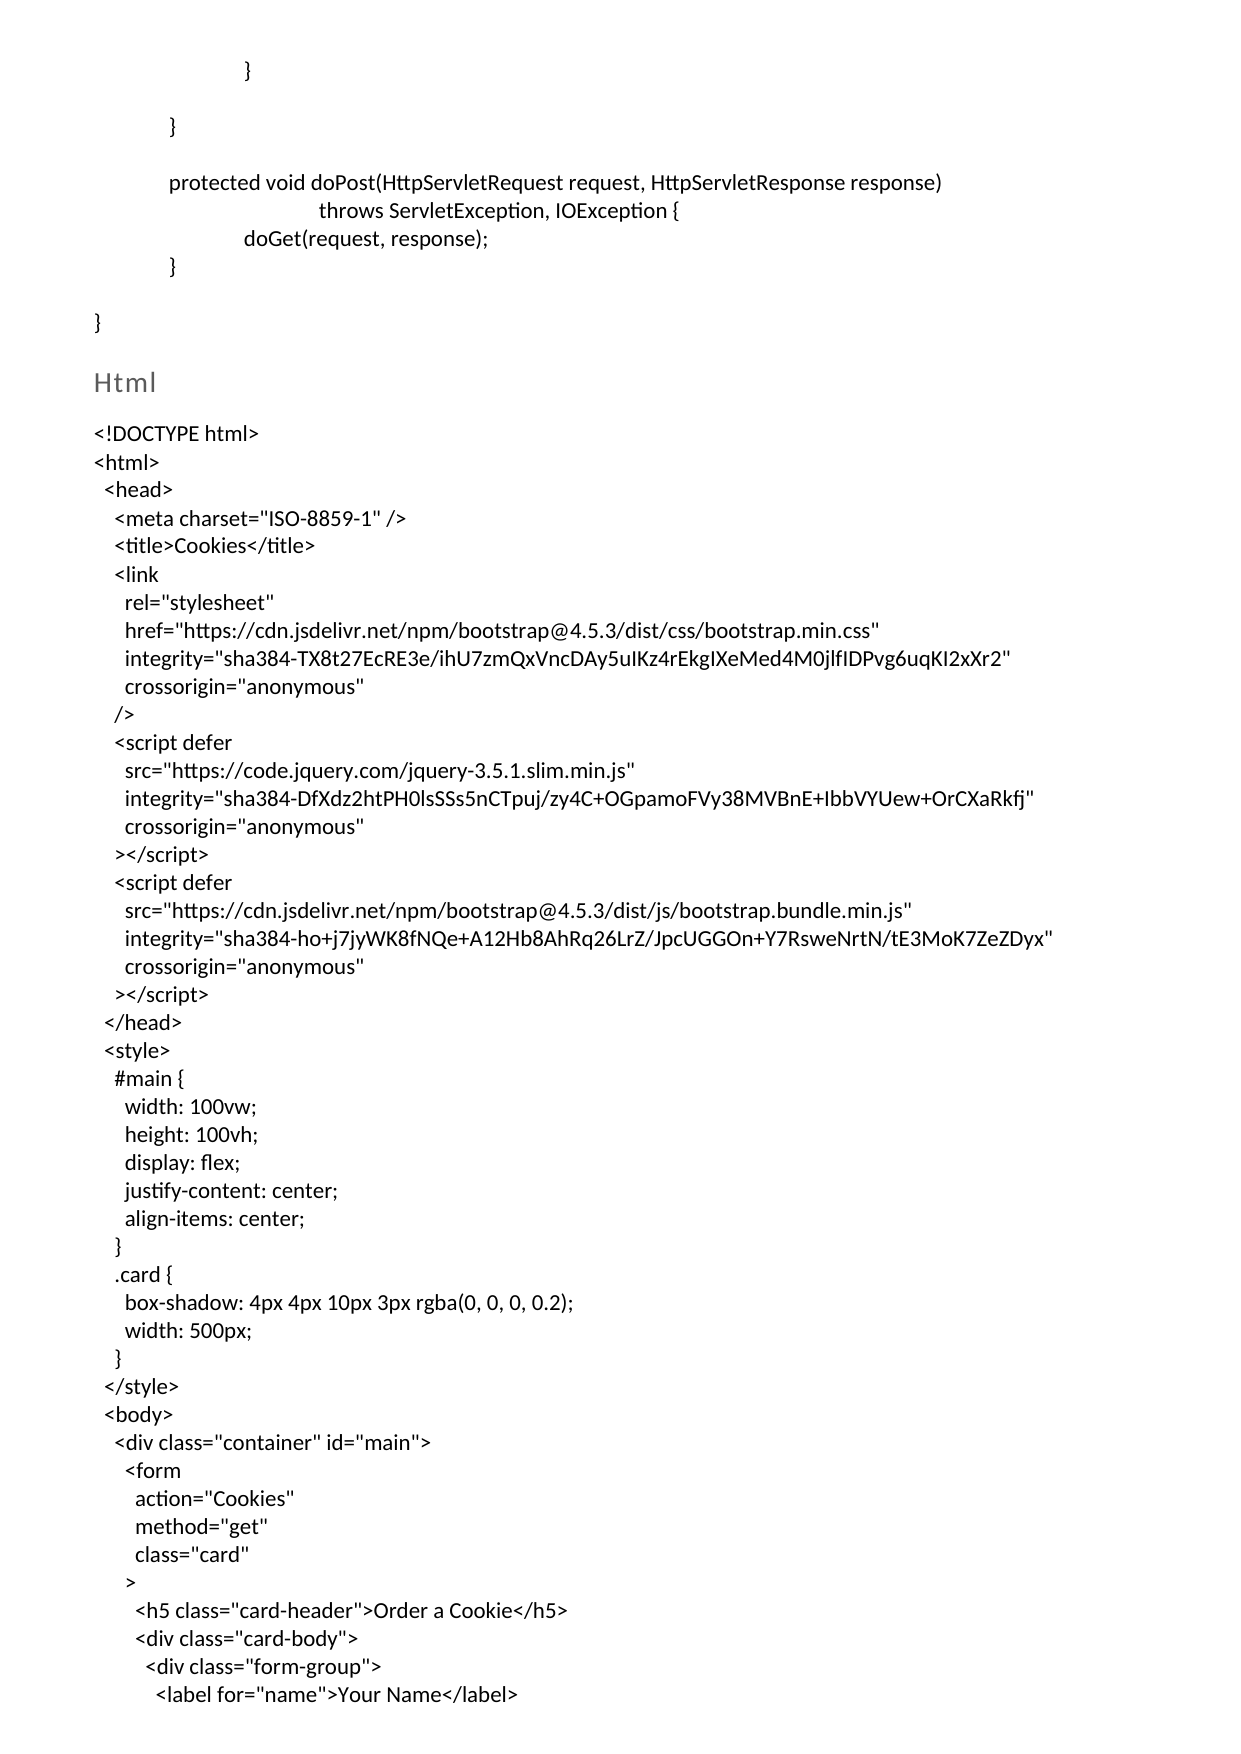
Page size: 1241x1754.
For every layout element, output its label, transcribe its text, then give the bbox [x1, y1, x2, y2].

text } [94, 112, 1200, 140]
text } [94, 308, 1200, 336]
text width: 500px; [94, 1316, 1200, 1344]
text ></script> [94, 840, 1200, 868]
text } [94, 56, 1200, 84]
text width: 100vw; [94, 1092, 1200, 1120]
text } [94, 1344, 1200, 1372]
text #main { [94, 1064, 1200, 1092]
text </style> [94, 1372, 1200, 1400]
text src="https://cdn.jsdelivr.net/npm/bootstrap@4.5.3/dist/js/bootstrap.bundle.min.js" [94, 896, 1200, 924]
text justify-content: center; [94, 1176, 1200, 1204]
text <div class="card-body"> [94, 1624, 1200, 1652]
text } [94, 1232, 1200, 1260]
text box-shadow: 4px 4px 10px 3px rgba(0, 0, 0, 0.2); [94, 1288, 1200, 1316]
text throws ServletException, IOException { [94, 196, 1200, 224]
text <script defer [94, 728, 1200, 756]
text <style> [94, 1036, 1200, 1064]
text src="https://code.jquery.com/jquery-3.5.1.slim.min.js" [94, 756, 1200, 784]
text doGet(request, response); [94, 224, 1200, 252]
text .card { [94, 1260, 1200, 1288]
text <script defer [94, 868, 1200, 896]
text </head> [94, 1008, 1200, 1036]
text <head> [94, 476, 1200, 504]
text display: flex; [94, 1148, 1200, 1176]
text > [94, 1568, 1200, 1596]
text rel="stylesheet" [94, 588, 1200, 616]
text <form [94, 1456, 1200, 1484]
text href="https://cdn.jsdelivr.net/npm/bootstrap@4.5.3/dist/css/bootstrap.min.css" [94, 616, 1200, 644]
text <body> [94, 1400, 1200, 1428]
text method="get" [94, 1512, 1200, 1540]
text action="Cookies" [94, 1484, 1200, 1512]
text <link [94, 560, 1200, 588]
text height: 100vh; [94, 1120, 1200, 1148]
text <title>Cookies</title> [94, 532, 1200, 560]
text <h5 class="card-header">Order a Cookie</h5> [94, 1596, 1200, 1624]
subtitle Html [94, 364, 1200, 400]
text class="card" [94, 1540, 1200, 1568]
text crossorigin="anonymous" [94, 812, 1200, 840]
text /> [94, 700, 1200, 728]
text <label for="name">Your Name</label> [94, 1681, 1200, 1708]
text ></script> [94, 980, 1200, 1008]
text protected void doPost(HttpServletRequest request, HttpServletResponse response) [94, 168, 1200, 196]
text crossorigin="anonymous" [94, 952, 1200, 980]
text } [94, 252, 1200, 280]
text integrity="sha384-DfXdz2htPH0lsSSs5nCTpuj/zy4C+OGpamoFVy38MVBnE+IbbVYUew+OrCXaRkfj" [94, 784, 1200, 812]
text crossorigin="anonymous" [94, 672, 1200, 700]
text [94, 1652, 1200, 1681]
text <div class="container" id="main"> [94, 1428, 1200, 1456]
text integrity="sha384-TX8t27EcRE3e/ihU7zmQxVncDAy5uIKz4rEkgIXeMed4M0jlfIDPvg6uqKI2xXr2" [94, 644, 1200, 672]
text align-items: center; [94, 1204, 1200, 1232]
text <!DOCTYPE html> [94, 419, 1200, 448]
text <html> [94, 448, 1200, 476]
text <meta charset="ISO-8859-1" /> [94, 504, 1200, 532]
text integrity="sha384-ho+j7jyWK8fNQe+A12Hb8AhRq26LrZ/JpcUGGOn+Y7RsweNrtN/tE3MoK7ZeZDyx" [94, 924, 1200, 952]
